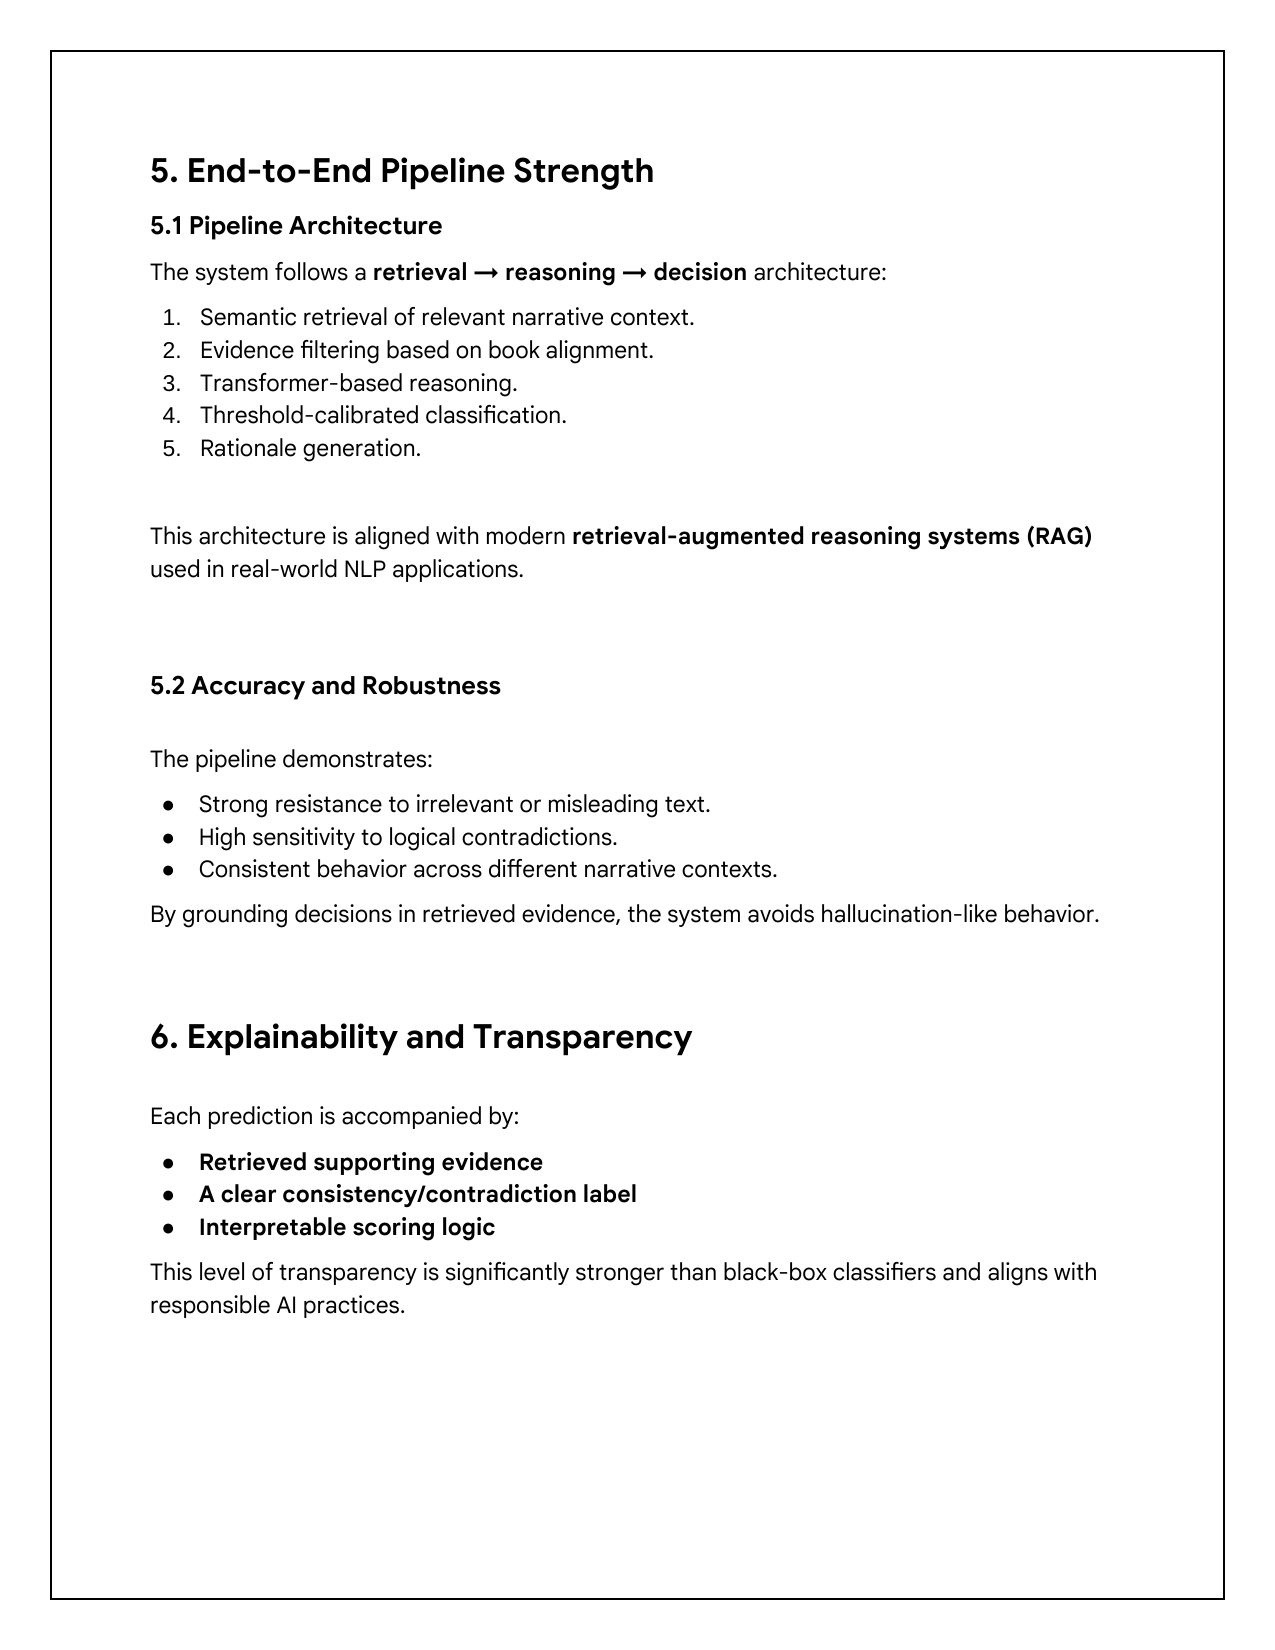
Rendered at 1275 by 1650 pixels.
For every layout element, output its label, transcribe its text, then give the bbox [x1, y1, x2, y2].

text The pipeline demonstrates: [150, 745, 1125, 773]
list Evidence filtering based on book alignment. [162, 336, 1125, 365]
list Semantic retrieval of relevant narrative context. [162, 303, 1125, 332]
text This architecture is aligned with modern retrieval-augmented reasoning systems (RAG) used in real-world NLP applications. [150, 522, 1125, 583]
list Interpretable scoring logic [161, 1213, 1125, 1242]
list Strong resistance to irrelevant or misleading text. [161, 790, 1125, 819]
list Transformer-based reasoning. [162, 369, 1125, 398]
list A clear consistency/contradiction label [161, 1180, 1125, 1209]
text Each prediction is accompanied by: [150, 1102, 1125, 1131]
text By grounding decisions in retrieved evidence, the system avoids hallucination-like behavior. [150, 901, 1125, 929]
subtitle 6. Explainability and Transparency [150, 1016, 1125, 1058]
subtitle 5.2 Accuracy and Robustness [150, 670, 1125, 702]
list High sensitivity to logical contradictions. [161, 823, 1125, 851]
list Retrieved supporting evidence [161, 1148, 1125, 1176]
list Consistent behavior across different narrative contexts. [161, 855, 1125, 884]
subtitle 5. End-to-End Pipeline Strength [150, 150, 1125, 192]
list Threshold-calibrated classification. [162, 402, 1125, 430]
text This level of transparency is significantly stronger than black-box classifiers and aligns with responsible AI practices. [150, 1258, 1125, 1320]
text The system follows a retrieval → reasoning → decision architecture: [150, 258, 1125, 287]
subtitle 5.1 Pipeline Architecture [150, 210, 1125, 241]
list Rationale generation. [162, 434, 1125, 463]
